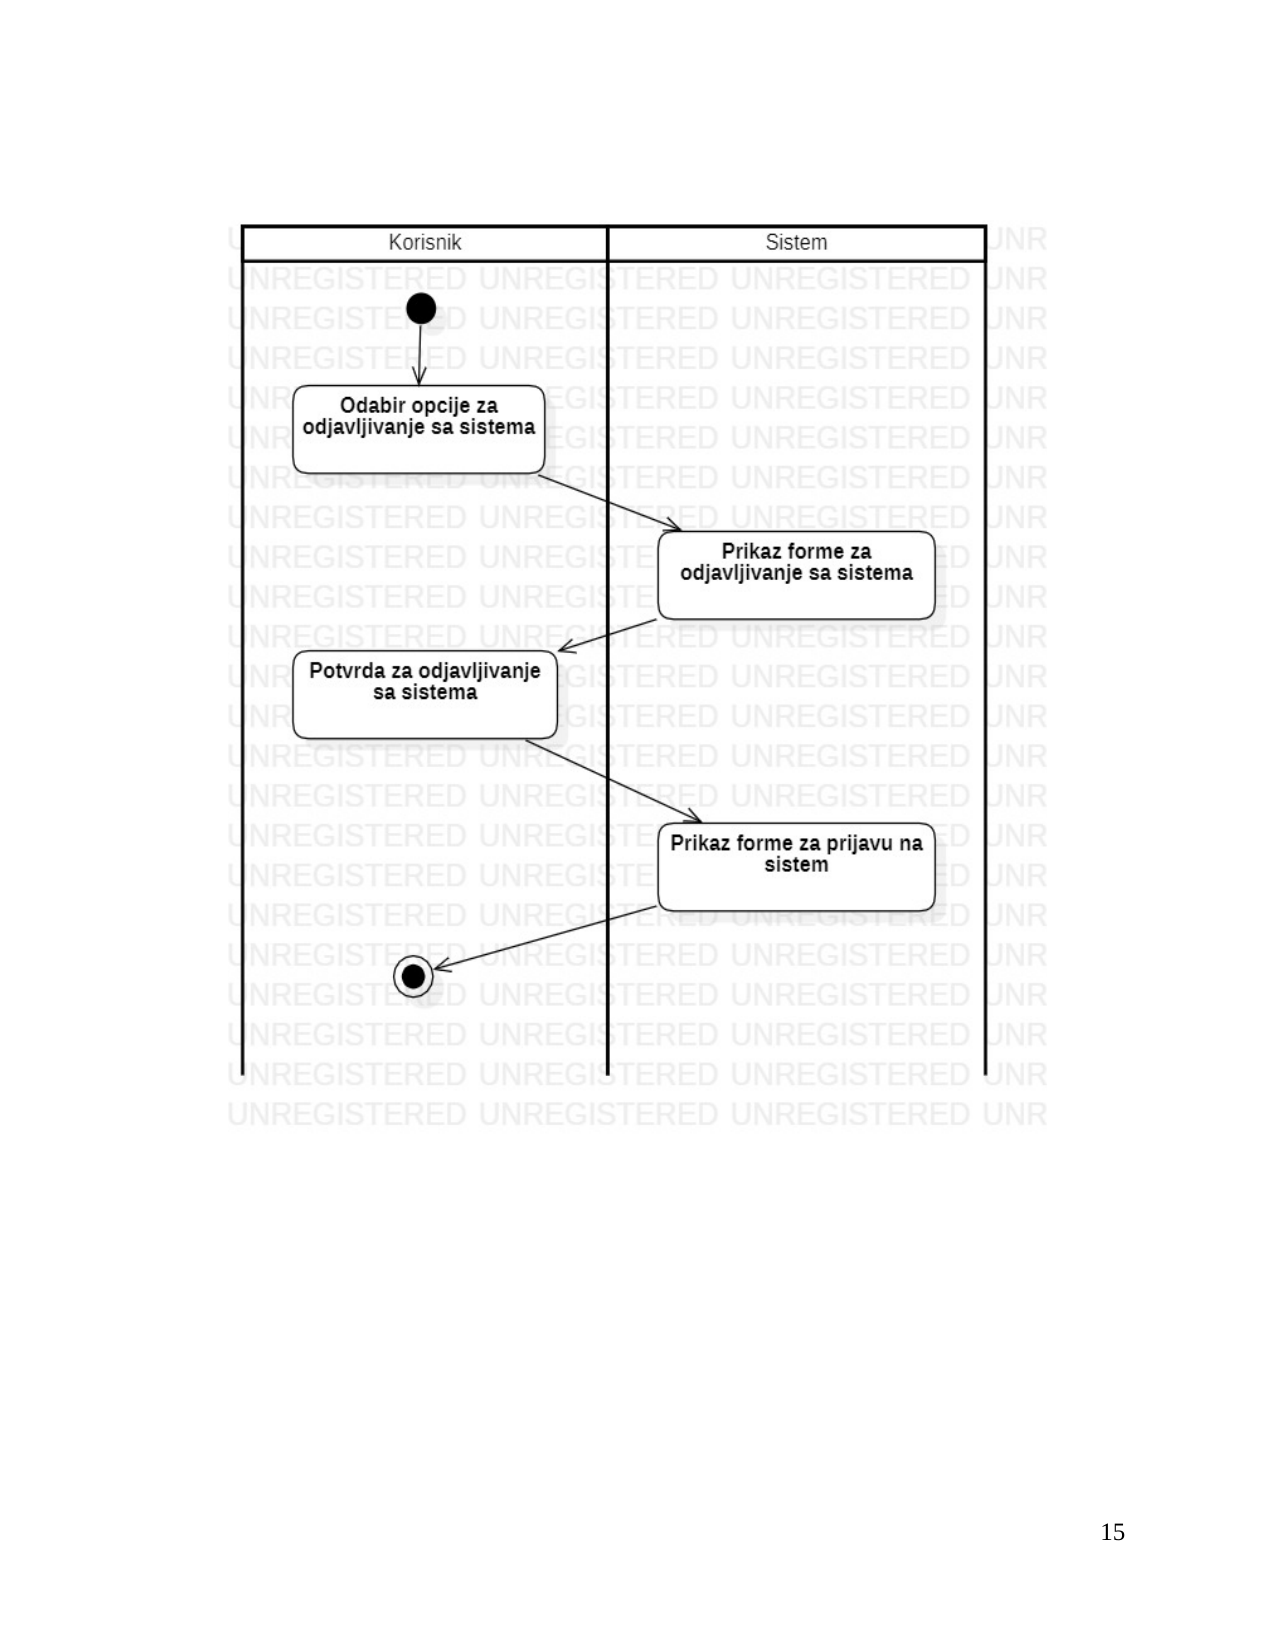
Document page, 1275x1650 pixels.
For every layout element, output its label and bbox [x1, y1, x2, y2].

picture [227, 210, 1048, 1141]
